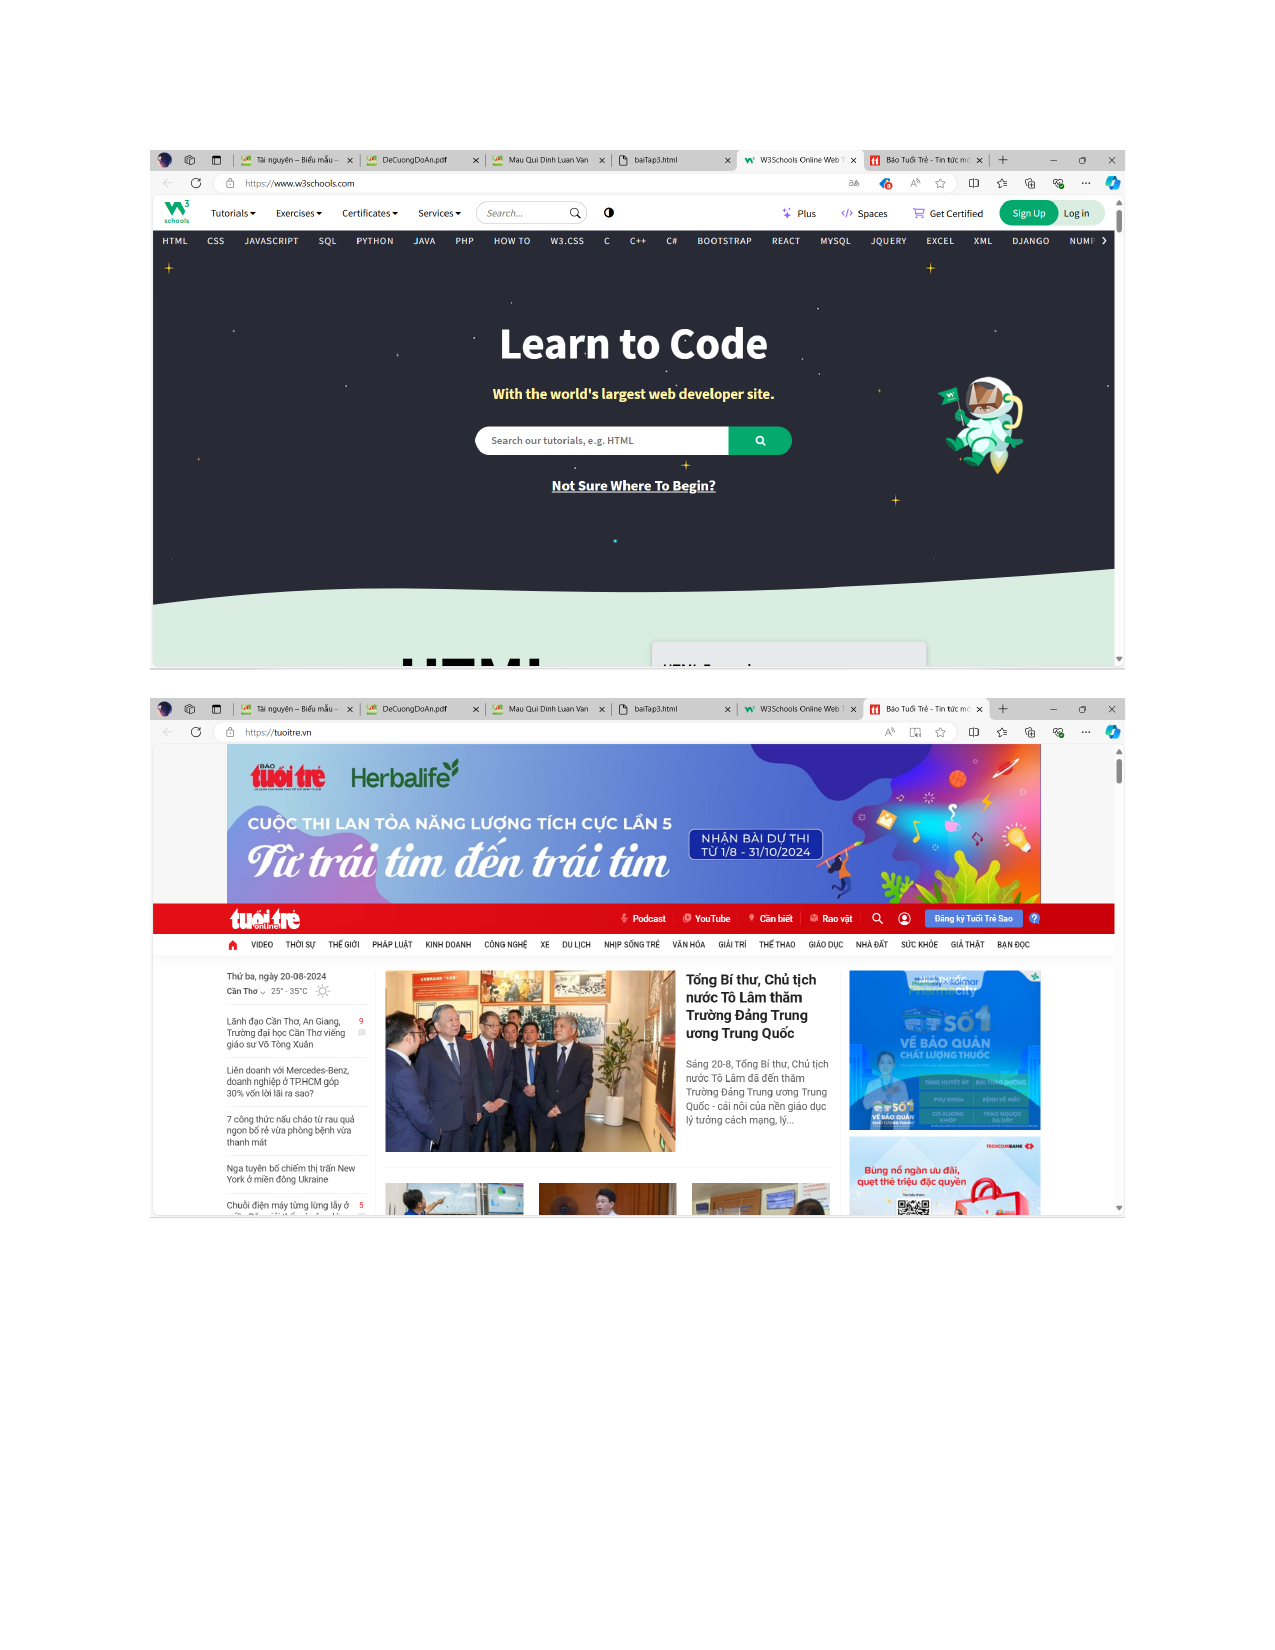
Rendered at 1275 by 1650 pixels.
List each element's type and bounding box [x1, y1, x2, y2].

picture [150, 698, 1125, 1218]
picture [150, 150, 1125, 670]
